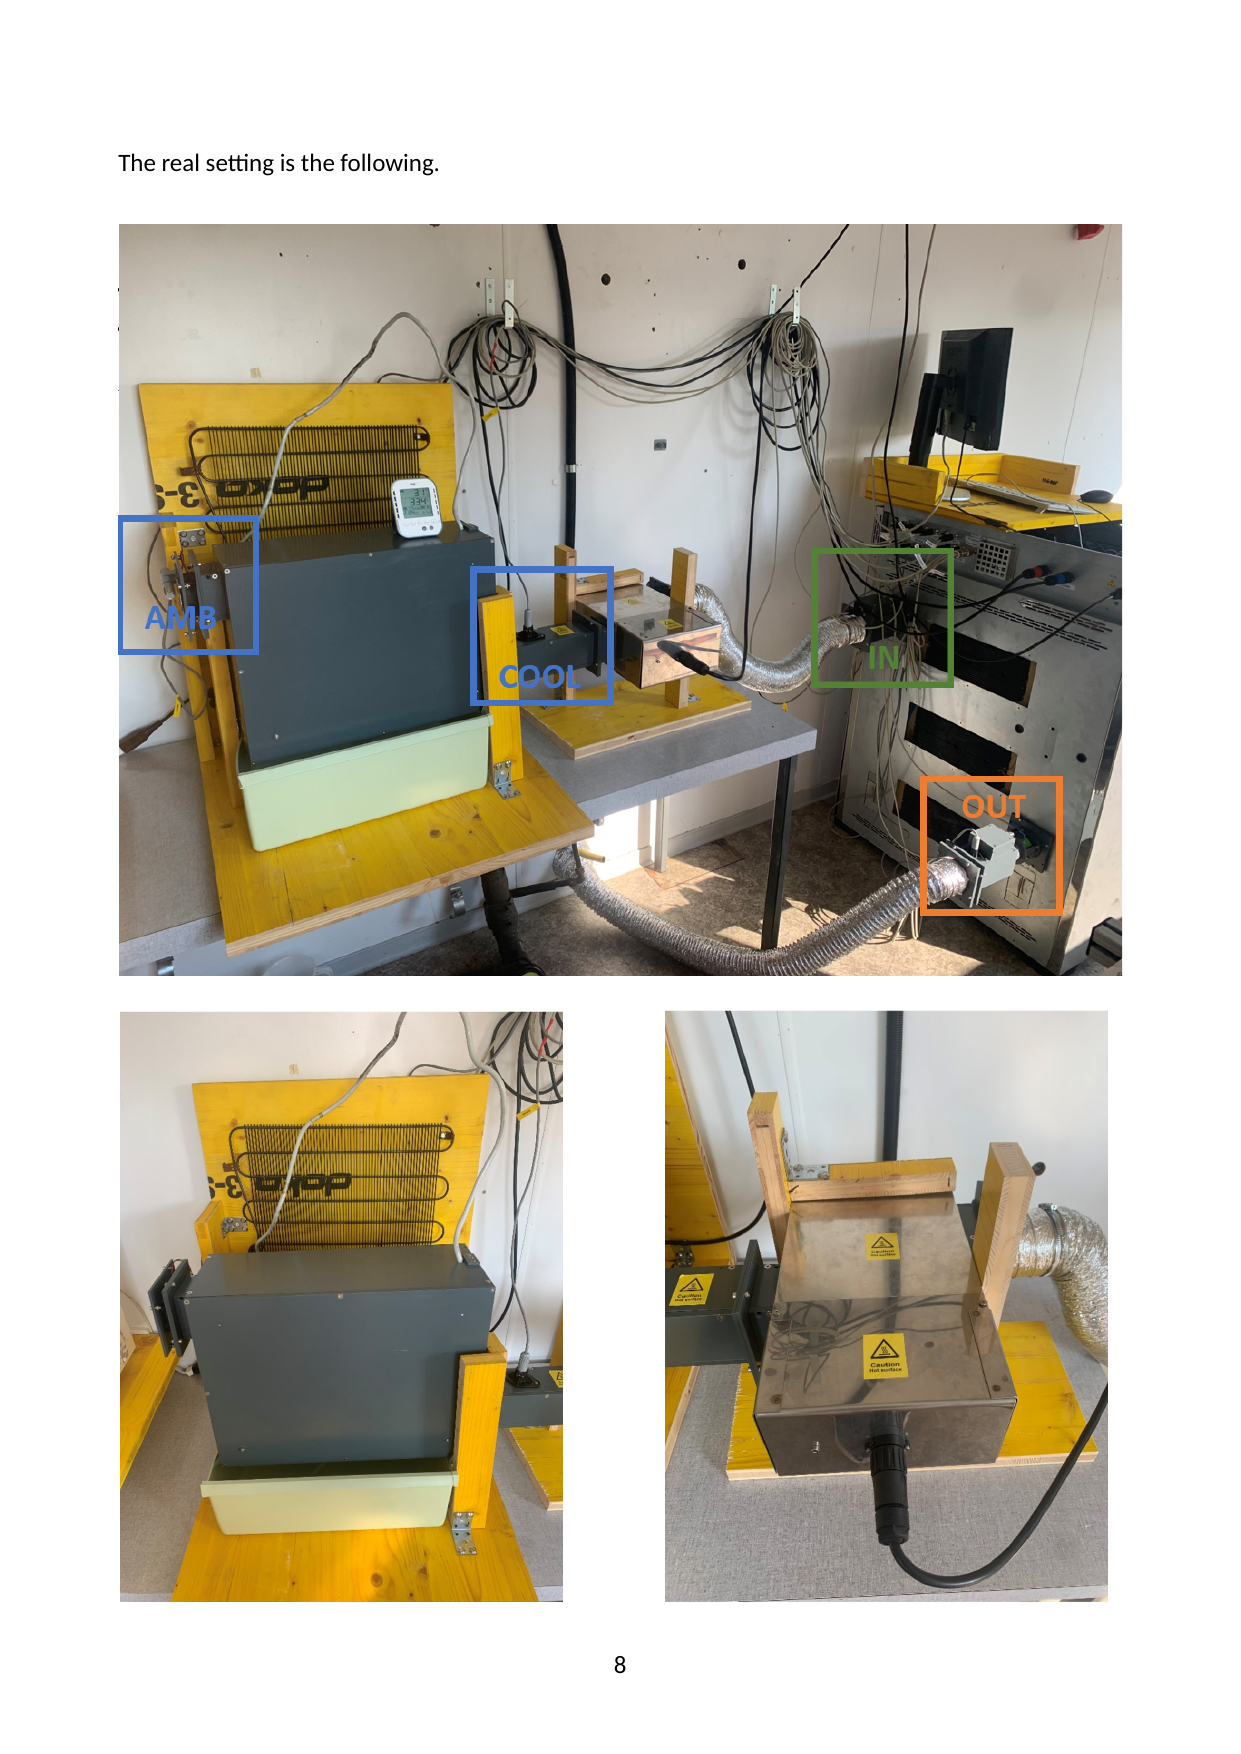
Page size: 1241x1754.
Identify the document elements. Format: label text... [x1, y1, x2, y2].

picture [665, 1011, 1108, 1601]
picture [118, 221, 1123, 976]
text The real setting is the following. [118, 148, 1122, 178]
picture [120, 1012, 563, 1601]
